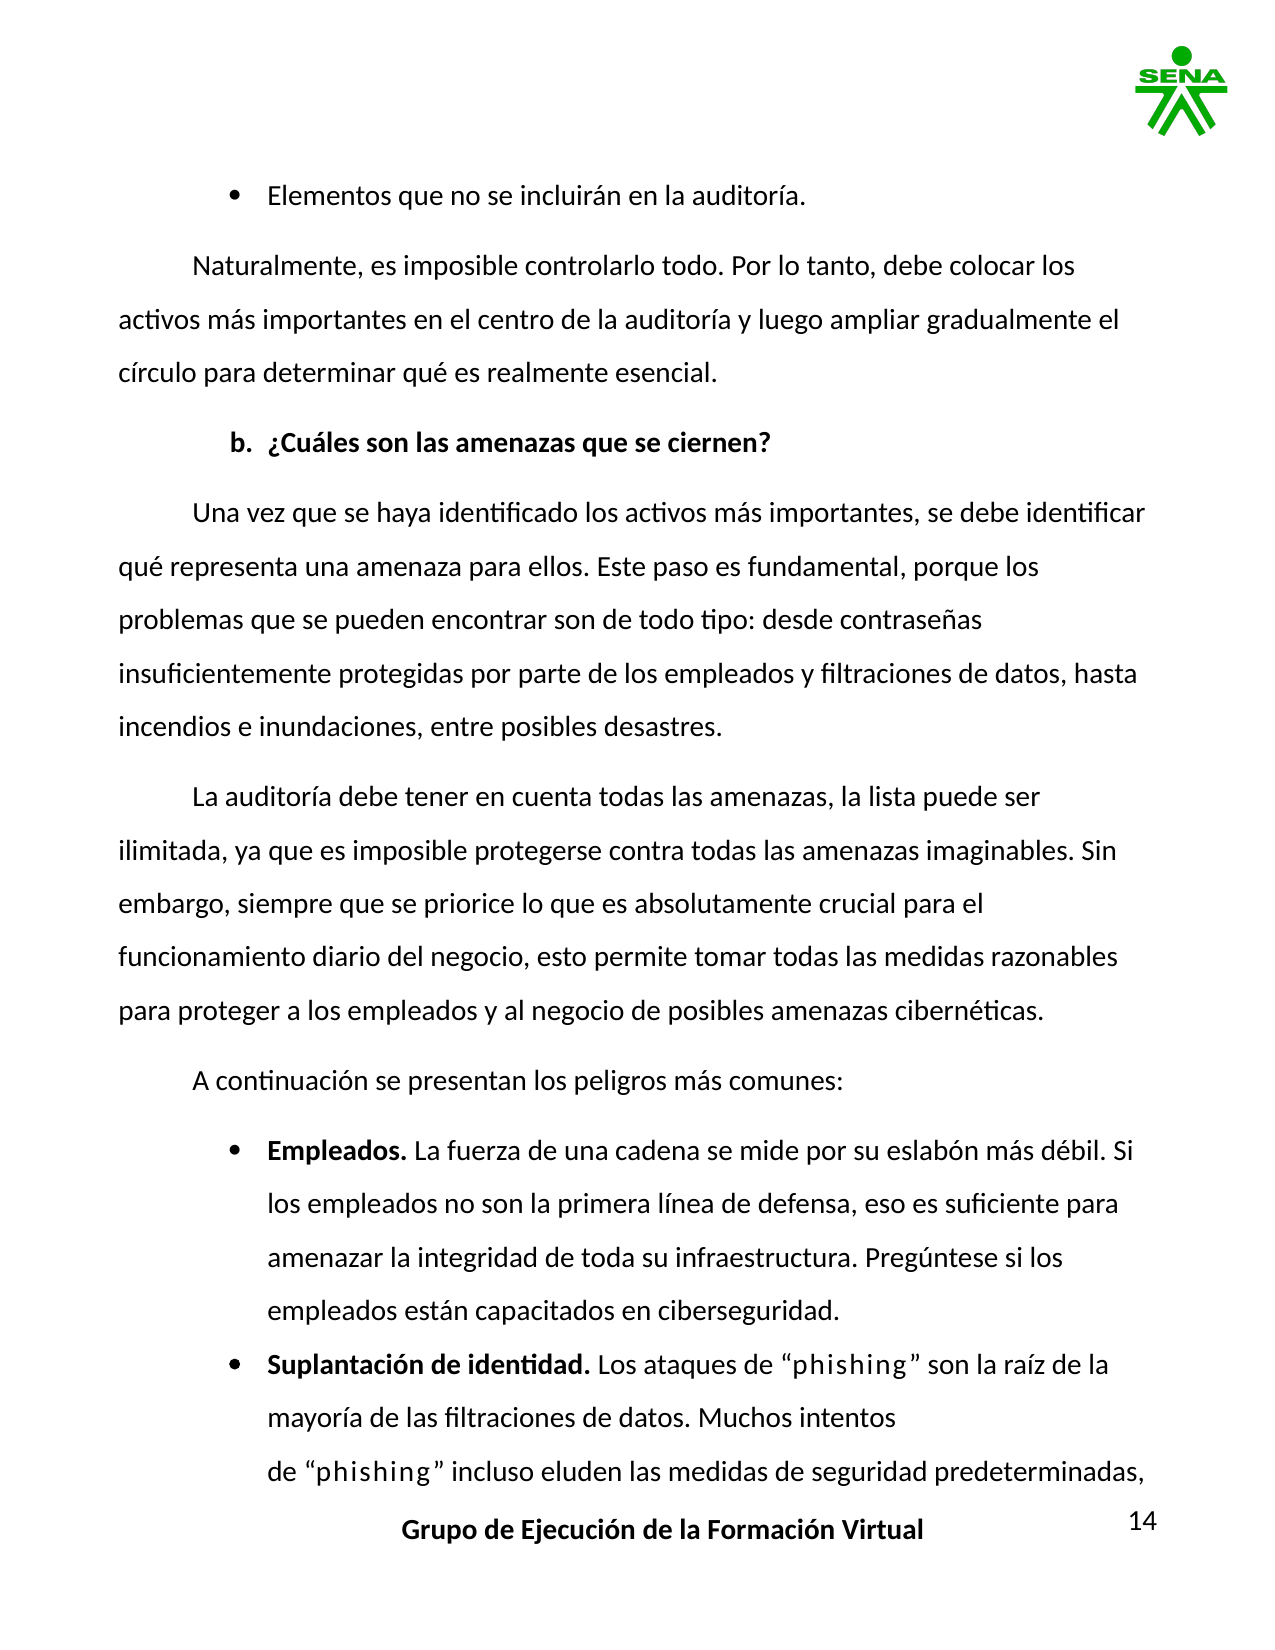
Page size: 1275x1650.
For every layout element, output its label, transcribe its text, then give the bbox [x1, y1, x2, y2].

list Elementos que no se incluirán en la auditoría. [229, 177, 1157, 213]
text La auditoría debe tener en cuenta todas las amenazas, la lista puede ser ilimitada, ya que es imposible protegerse contra todas las amenazas imaginables. Sin embargo, siempre que se priorice lo que es absolutamente crucial para el funcionamiento diario del negocio, esto permite tomar todas las medidas razonables para proteger a los empleados y al negocio de posibles amenazas cibernéticas. [118, 778, 1157, 1028]
text Naturalmente, es imposible controlarlo todo. Por lo tanto, debe colocar los activos más importantes en el centro de la auditoría y luego ampliar gradualmente el círculo para determinar qué es realmente esencial. [118, 247, 1157, 390]
text A continuación se presentan los peligros más comunes: [118, 1062, 1157, 1098]
list ¿Cuáles son las amenazas que se ciernen? [229, 424, 1157, 460]
list Empleados. La fuerza de una cadena se mide por su eslabón más débil. Si los empleados no son la primera línea de defensa, eso es suficiente para amenazar la integridad de toda su infraestructura. Pregúntese si los empleados están capacitados en ciberseguridad. [229, 1132, 1157, 1328]
text Una vez que se haya identificado los activos más importantes, se debe identificar qué representa una amenaza para ellos. Este paso es fundamental, porque los problemas que se pueden encontrar son de todo tipo: desde contraseñas insuficientemente protegidas por parte de los empleados y filtraciones de datos, hasta incendios e inundaciones, entre posibles desastres. [118, 494, 1157, 744]
picture [1135, 46, 1228, 136]
